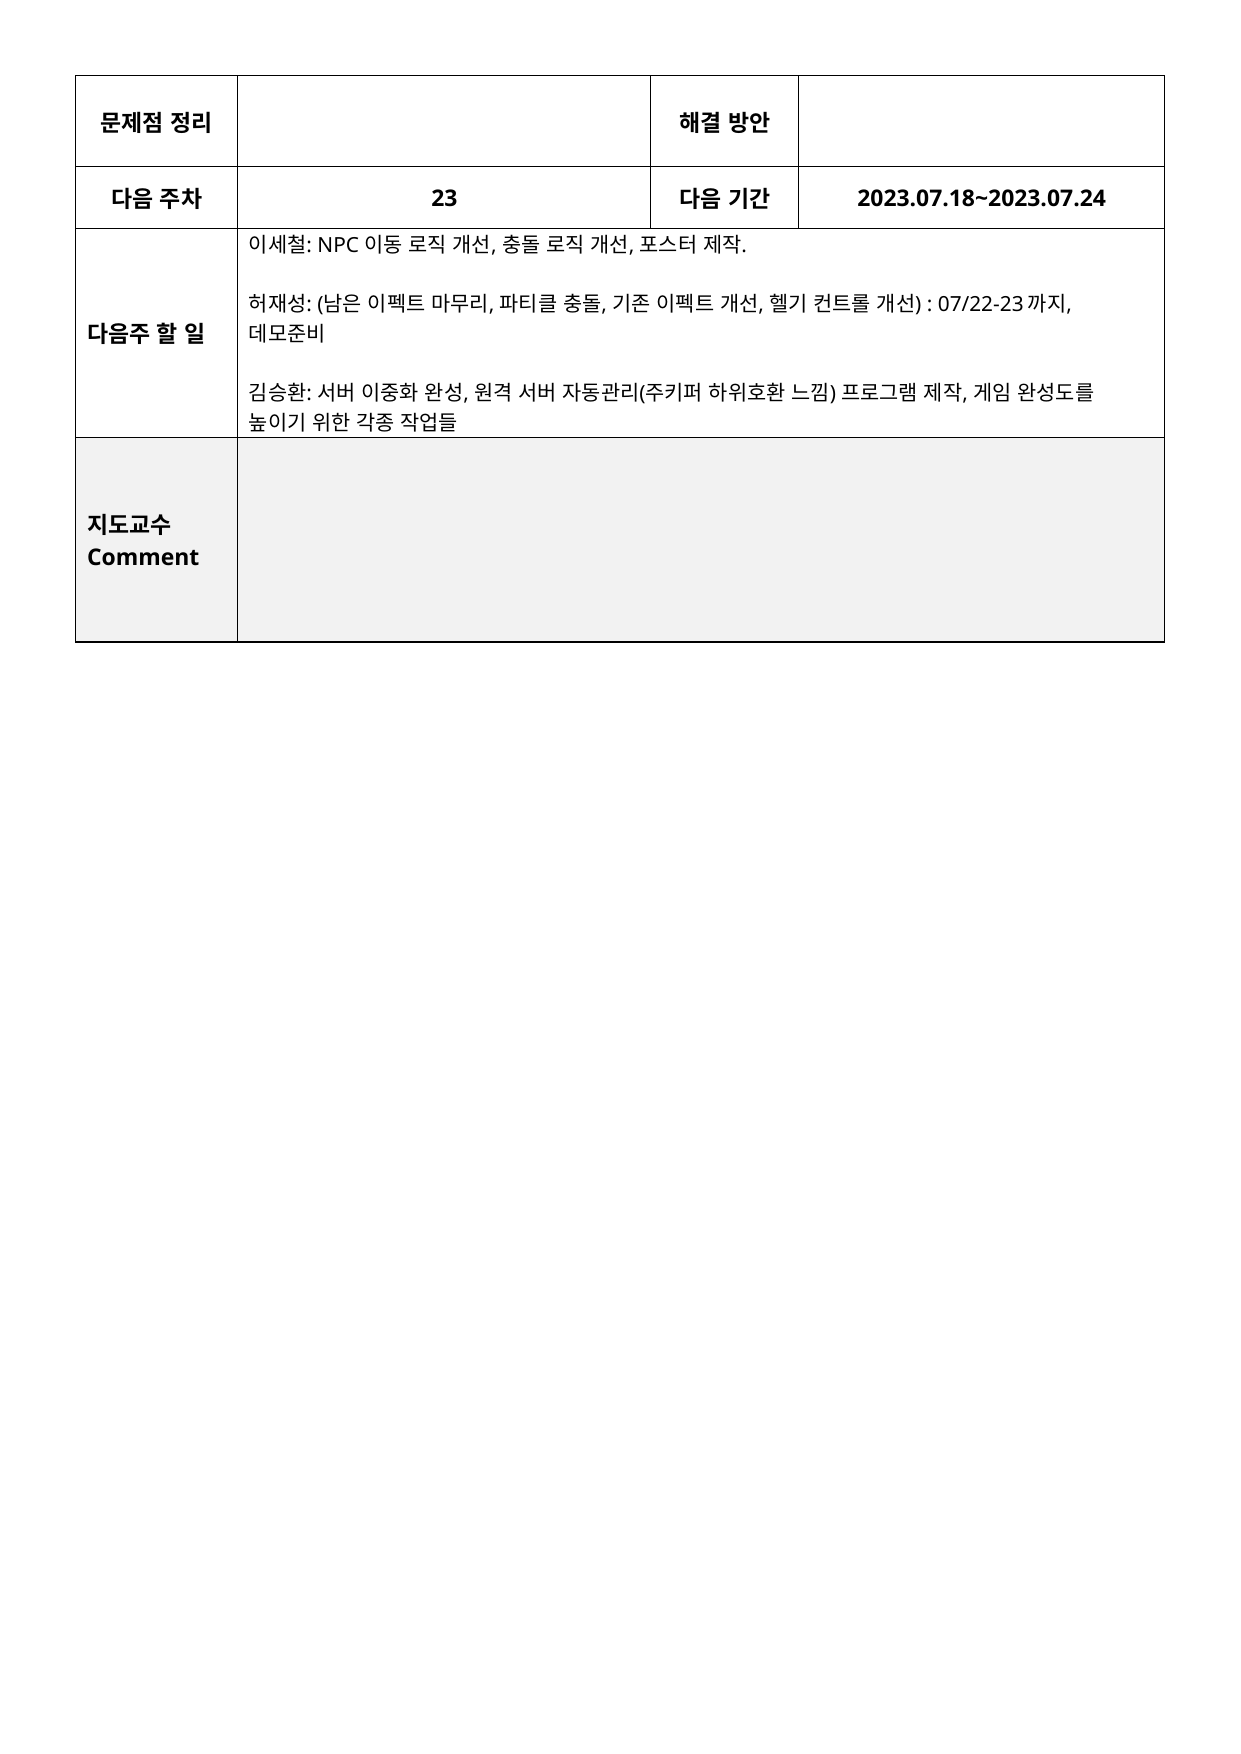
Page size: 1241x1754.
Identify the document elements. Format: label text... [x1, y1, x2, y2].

table_cell 23 [238, 167, 650, 228]
table_header 해결 방안 [651, 76, 798, 166]
table_cell 지도교수 Comment [76, 438, 237, 641]
table_cell 2023.07.18~2023.07.24 [799, 167, 1164, 228]
table_header [238, 76, 650, 166]
table_cell [238, 438, 1164, 641]
table_cell 다음 기간 [651, 167, 798, 228]
table_cell 다음주 할 일 [76, 229, 237, 437]
table_cell 다음 주차 [76, 167, 237, 228]
table_cell 이세철: NPC 이동 로직 개선, 충돌 로직 개선, 포스터 제작. 허재성: (남은 이펙트 마무리, 파티클 충돌, 기존 이펙트 개선, 헬기 컨트롤 개선) : 07/22-23까지, 데모준비 김승환: 서버 이중화 완성, 원격 서버 자동관리(주키퍼 하위호환 느낌) 프로그램 제작, 게임 완성도를 높이기 위한 각종 작업들 [238, 229, 1164, 437]
table_header [799, 76, 1164, 166]
table_header 문제점 정리 [76, 76, 237, 166]
